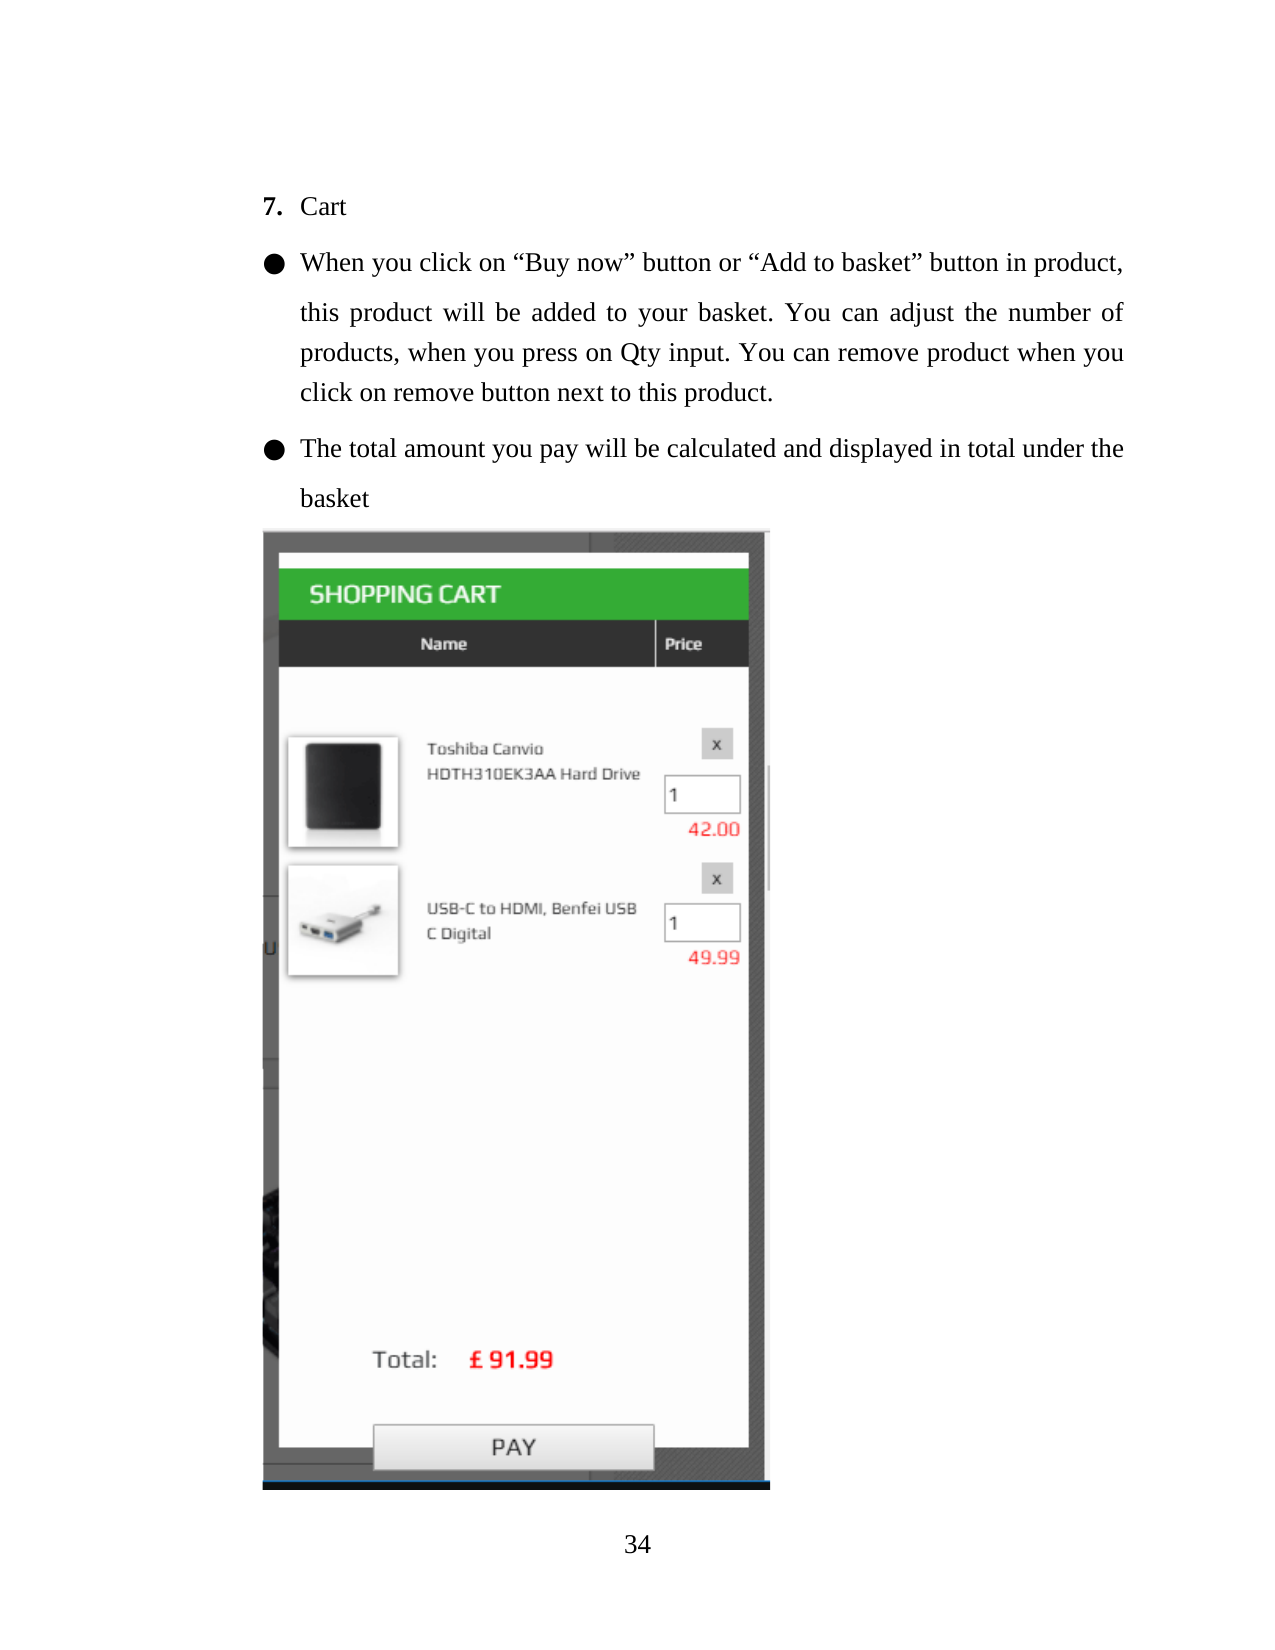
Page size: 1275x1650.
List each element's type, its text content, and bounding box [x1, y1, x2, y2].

picture [262, 528, 771, 1490]
list When you click on “Buy now” button or “Add to basket” button in product, this product will be added to your basket. You can adjust the number of products, when you press on Qty input. You can remove product when you click on remove button next to this product. [262, 231, 1125, 408]
list Cart [262, 190, 1125, 222]
list The total amount you pay will be calculated and displayed in total under the basket [262, 417, 1125, 513]
